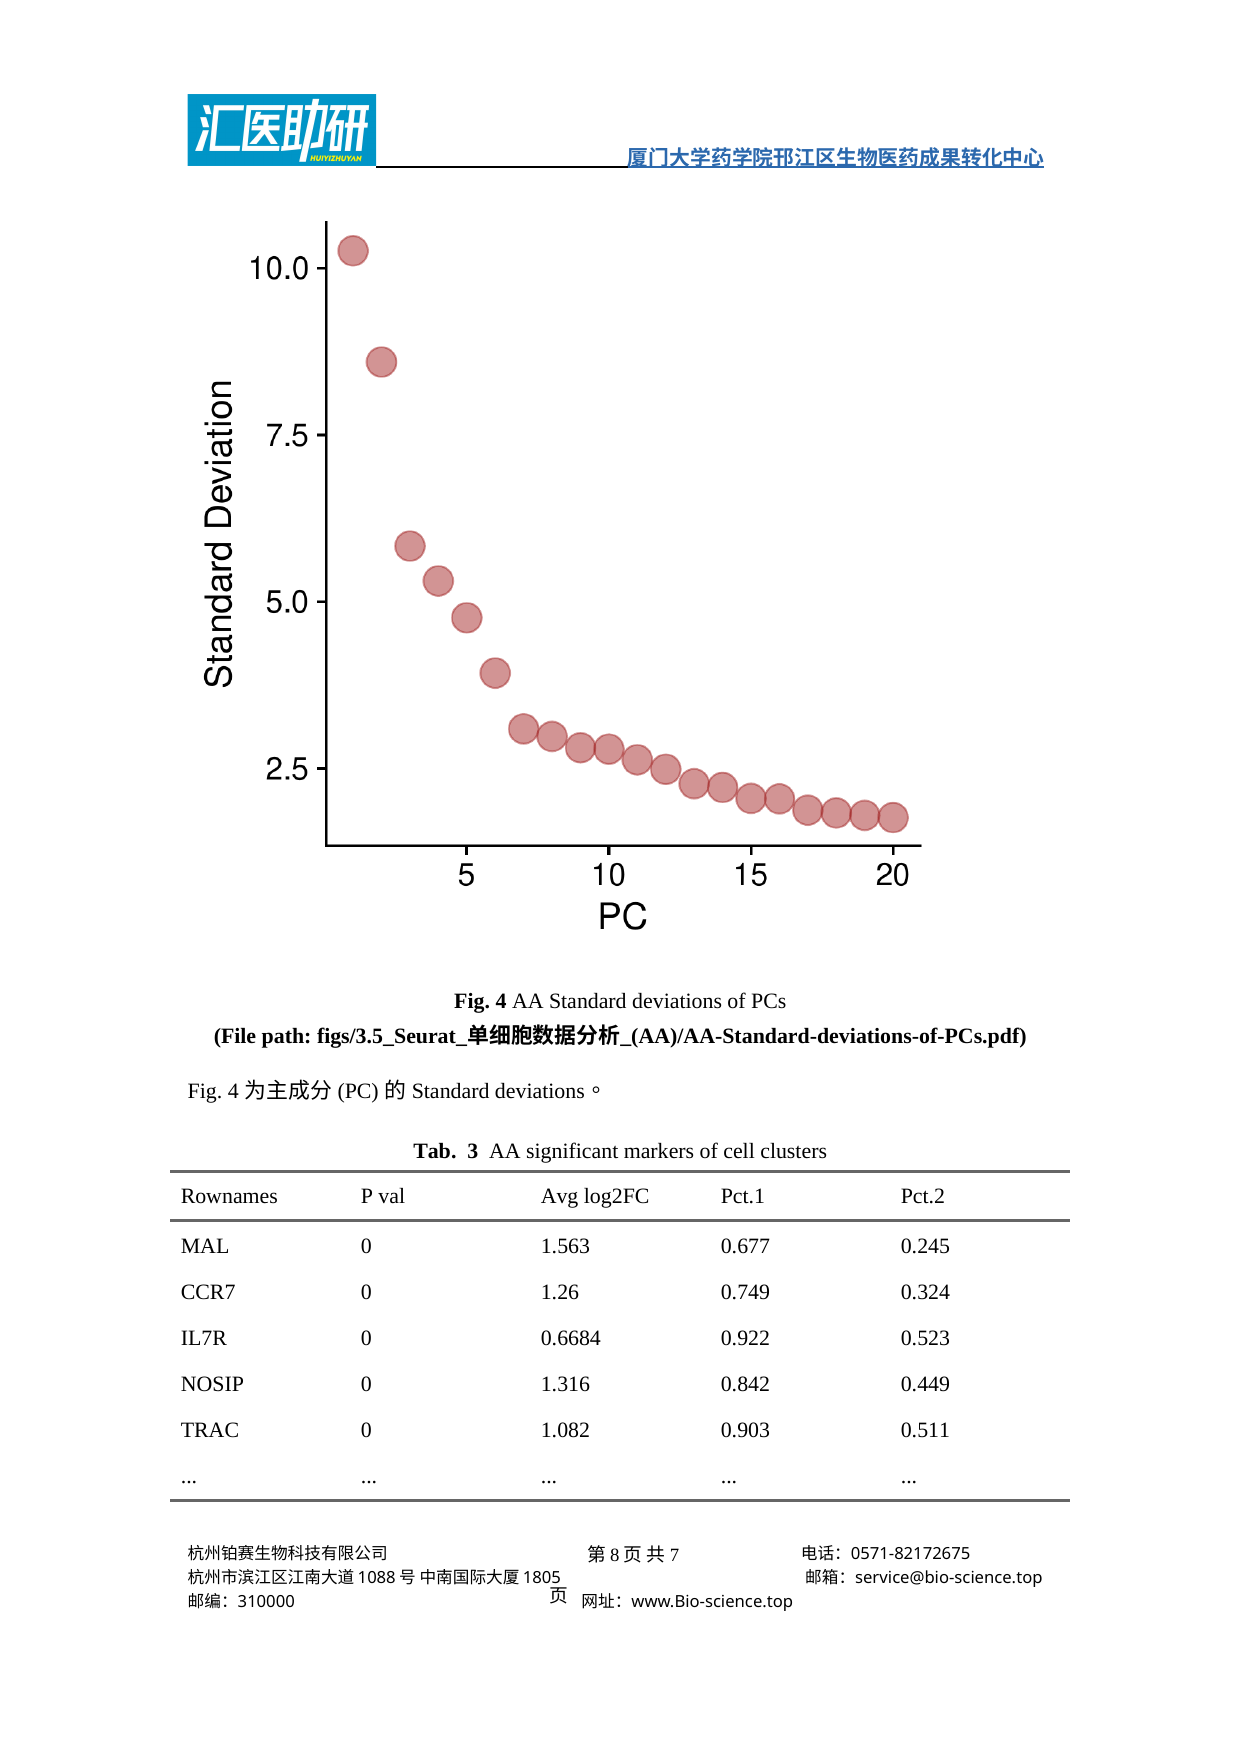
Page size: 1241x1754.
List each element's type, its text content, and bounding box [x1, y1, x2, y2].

table_cell 0.677 [710, 1222, 890, 1268]
picture [282, 99, 327, 161]
table_cell 0 [350, 1314, 530, 1360]
table_cell IL7R [170, 1314, 350, 1360]
table_cell ... [350, 1453, 530, 1498]
picture [196, 131, 208, 150]
table_cell 1.563 [530, 1222, 710, 1268]
picture [201, 118, 208, 127]
table_cell 0.523 [890, 1314, 1070, 1360]
table_header Pct.1 [710, 1173, 890, 1219]
table_cell 0.749 [710, 1268, 890, 1314]
table_header Pct.2 [890, 1173, 1070, 1219]
picture [243, 106, 284, 150]
table_cell TRAC [170, 1406, 350, 1452]
table_cell 0.842 [710, 1360, 890, 1406]
picture [187, 204, 938, 955]
table_header Rownames [170, 1173, 350, 1219]
table_cell 0 [350, 1268, 530, 1314]
text Fig. 4 为主成分 (PC) 的 Standard deviations。 [187, 1075, 1053, 1105]
table_header Avg log2FC [530, 1173, 710, 1219]
table_cell 0 [350, 1360, 530, 1406]
table_cell 1.26 [530, 1268, 710, 1314]
table_header P val [350, 1173, 530, 1219]
text Tab. 3 AA significant markers of cell clusters [194, 1138, 1046, 1164]
table_cell MAL [170, 1222, 350, 1268]
table_cell 0.6684 [530, 1314, 710, 1360]
table_cell 0.903 [710, 1406, 890, 1452]
text (File path: figs/3.5_Seurat_单细胞数据分析_(AA)/AA-Standard-deviations-of-PCs.pdf) [187, 1021, 1053, 1050]
table_cell ... [890, 1453, 1070, 1498]
table_cell 0.511 [890, 1406, 1070, 1452]
table_cell 0 [350, 1222, 530, 1268]
table_cell 0 [350, 1406, 530, 1452]
table_cell NOSIP [170, 1360, 350, 1406]
table_cell 0.245 [890, 1222, 1070, 1268]
picture [210, 106, 243, 150]
table_cell 0.324 [890, 1268, 1070, 1314]
table_cell ... [530, 1453, 710, 1498]
table_cell ... [170, 1453, 350, 1498]
table_cell CCR7 [170, 1268, 350, 1314]
picture [204, 106, 210, 114]
table_cell 1.316 [530, 1360, 710, 1406]
table_cell 0.449 [890, 1360, 1070, 1406]
table_cell 1.082 [530, 1406, 710, 1452]
text Fig. 4 AA Standard deviations of PCs [187, 988, 1053, 1013]
table_cell ... [710, 1453, 890, 1498]
table_cell 0.922 [710, 1314, 890, 1360]
picture [327, 106, 368, 150]
